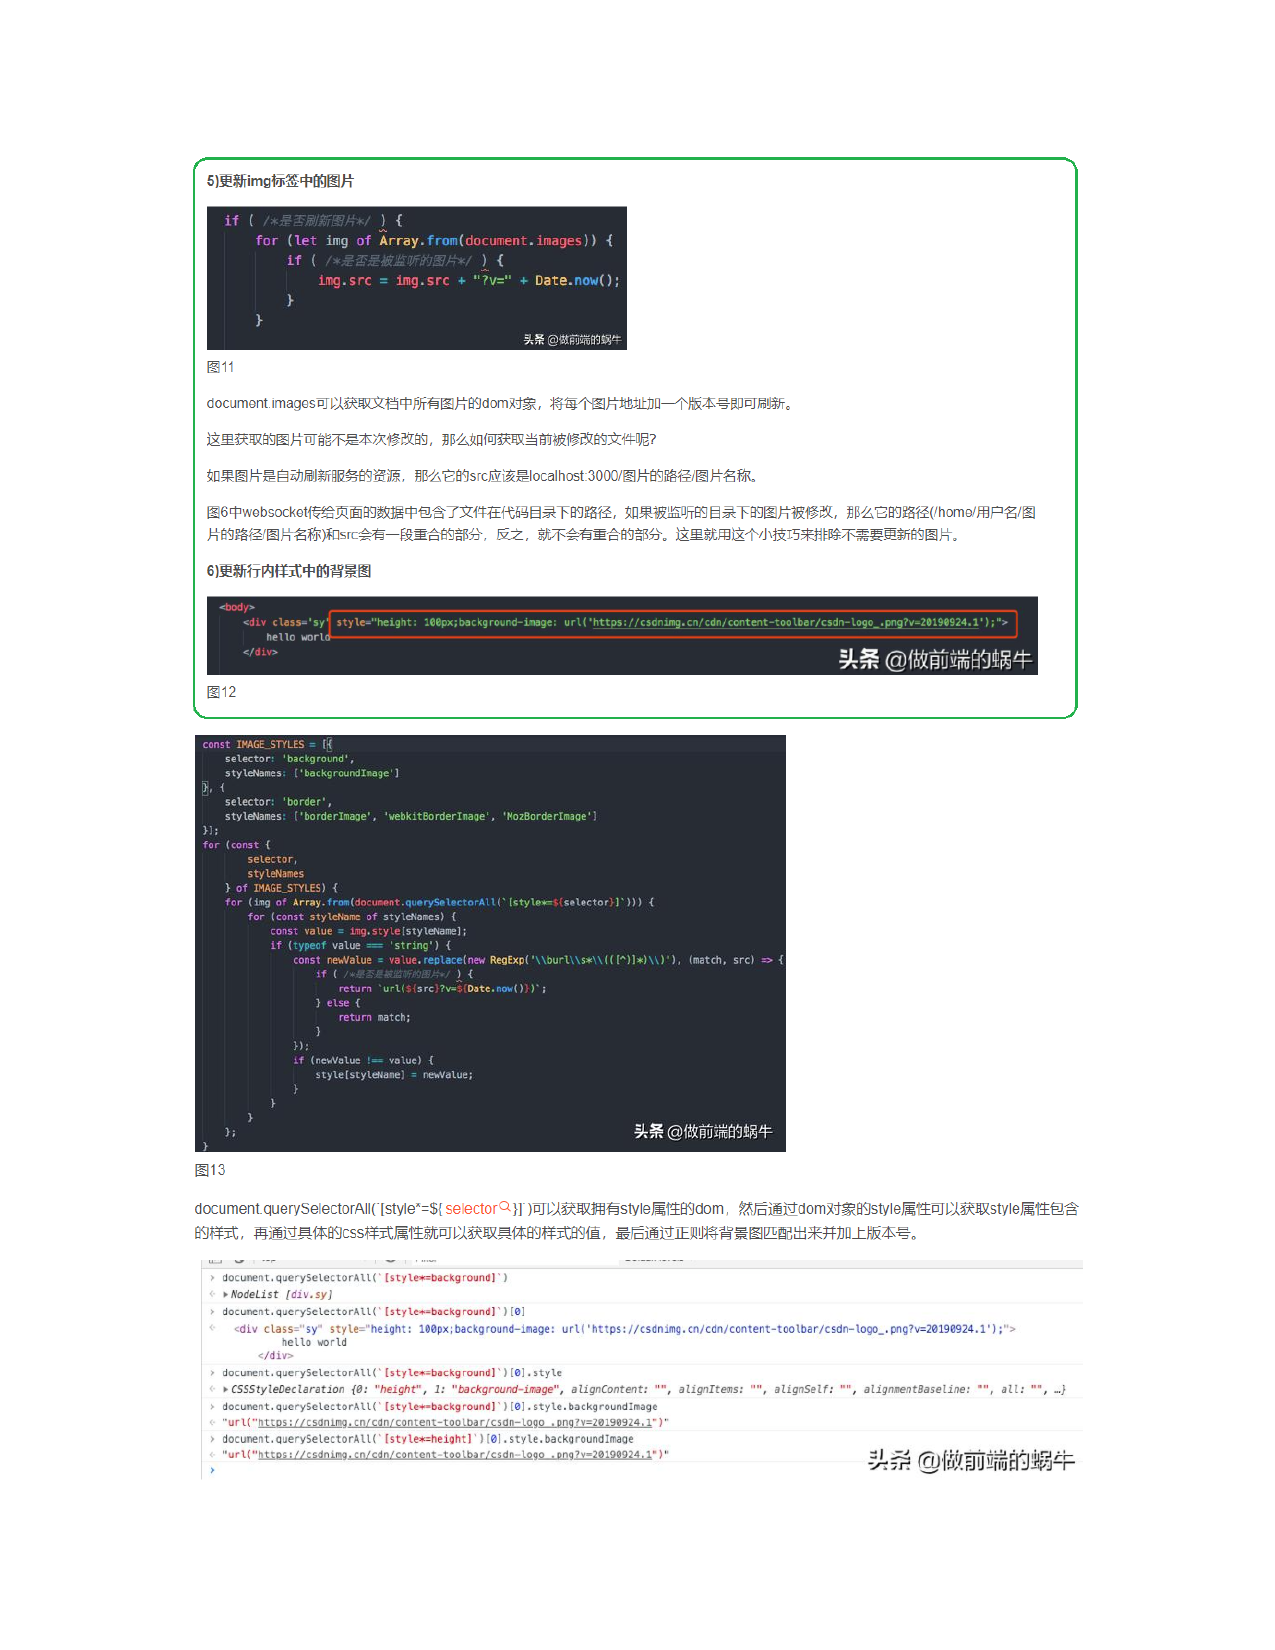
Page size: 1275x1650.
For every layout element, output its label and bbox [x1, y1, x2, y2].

picture [187, 725, 1088, 1491]
picture [187, 150, 1087, 724]
